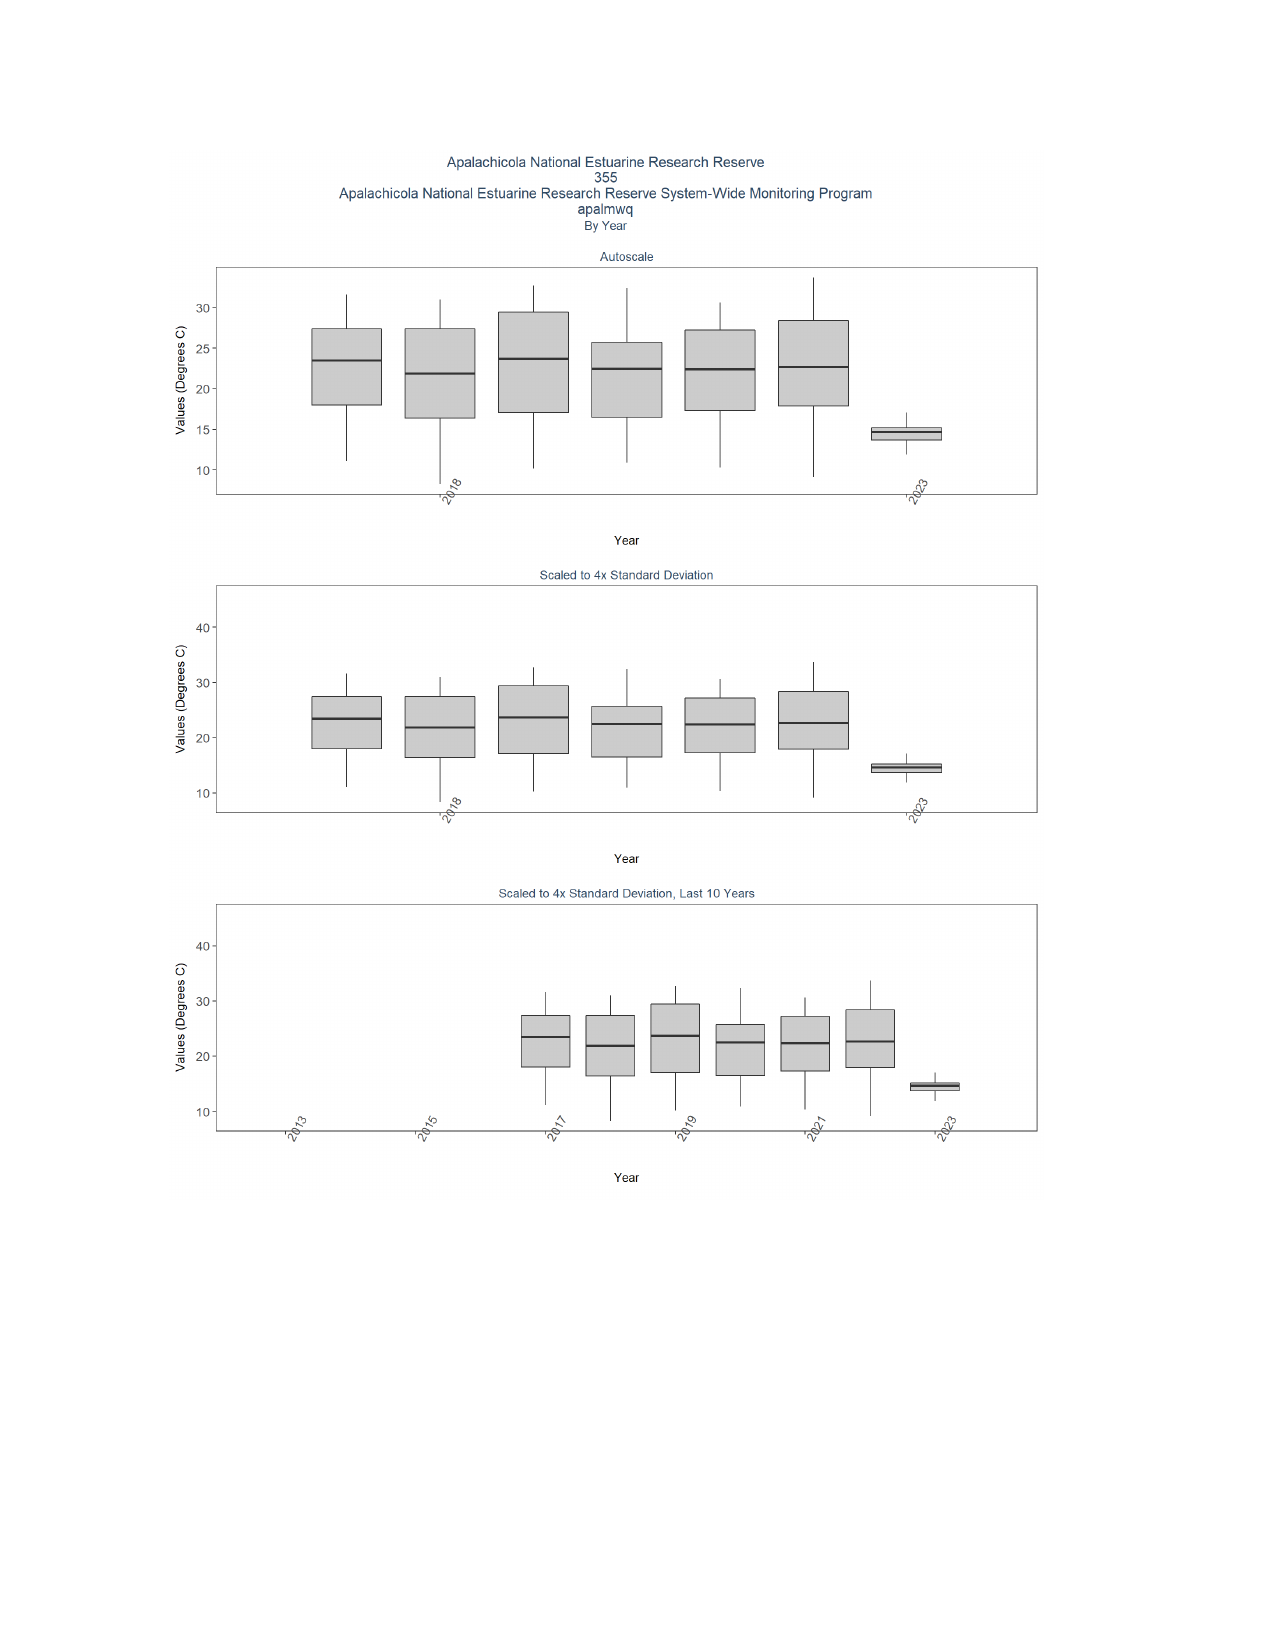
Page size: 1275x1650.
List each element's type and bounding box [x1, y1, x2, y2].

picture [168, 150, 1044, 1200]
